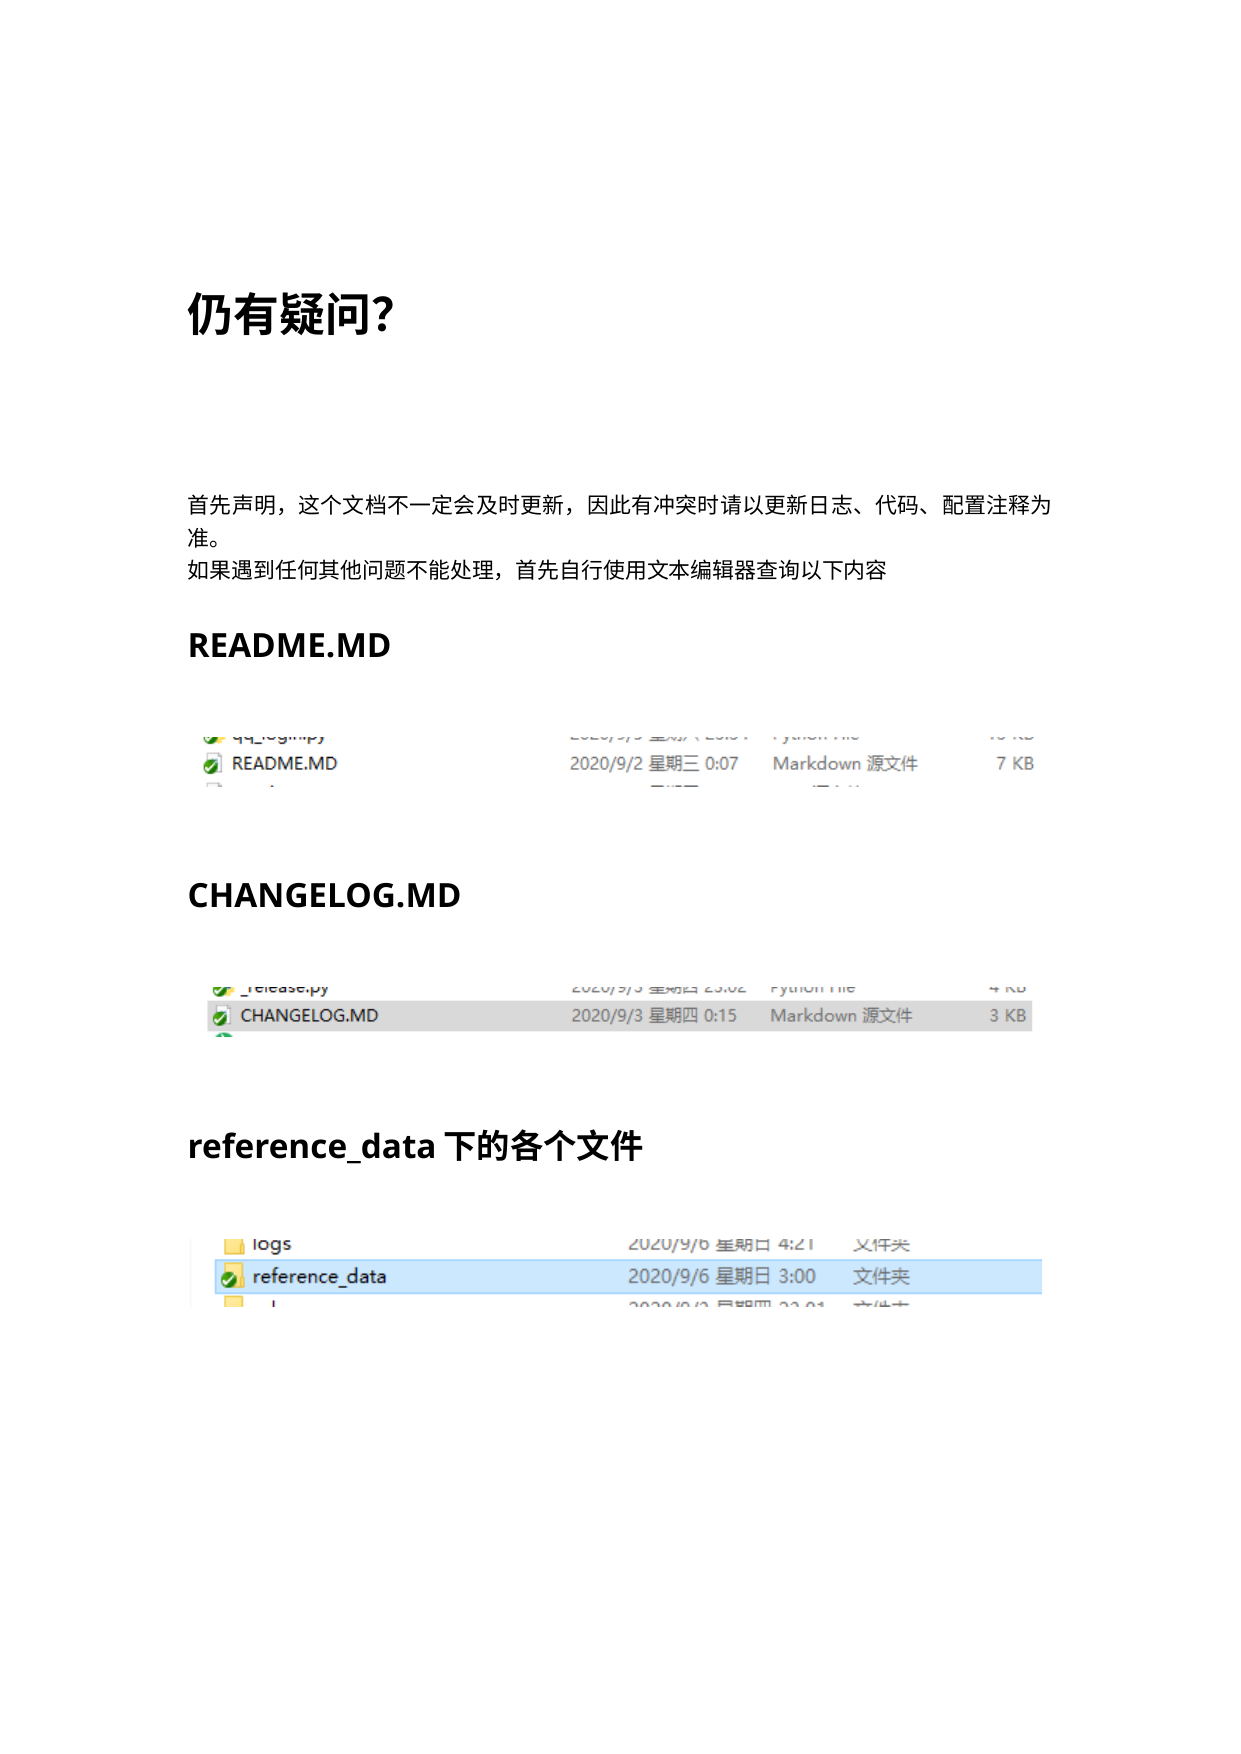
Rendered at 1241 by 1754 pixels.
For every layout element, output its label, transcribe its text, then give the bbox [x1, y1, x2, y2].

picture [187, 1239, 1043, 1307]
subtitle README.MD [187, 612, 1053, 677]
subtitle CHANGELOG.MD [187, 862, 1053, 927]
picture [187, 987, 1053, 1037]
text 如果遇到任何其他问题不能处理，首先自行使用文本编辑器查询以下内容 [187, 553, 1053, 585]
picture [187, 737, 1053, 787]
subtitle 仍有疑问？ [187, 262, 1053, 360]
text 首先声明，这个文档不一定会及时更新，因此有冲突时请以更新日志、代码、配置注释为准。 [187, 488, 1053, 553]
subtitle reference_data下的各个文件 [187, 1112, 1053, 1177]
